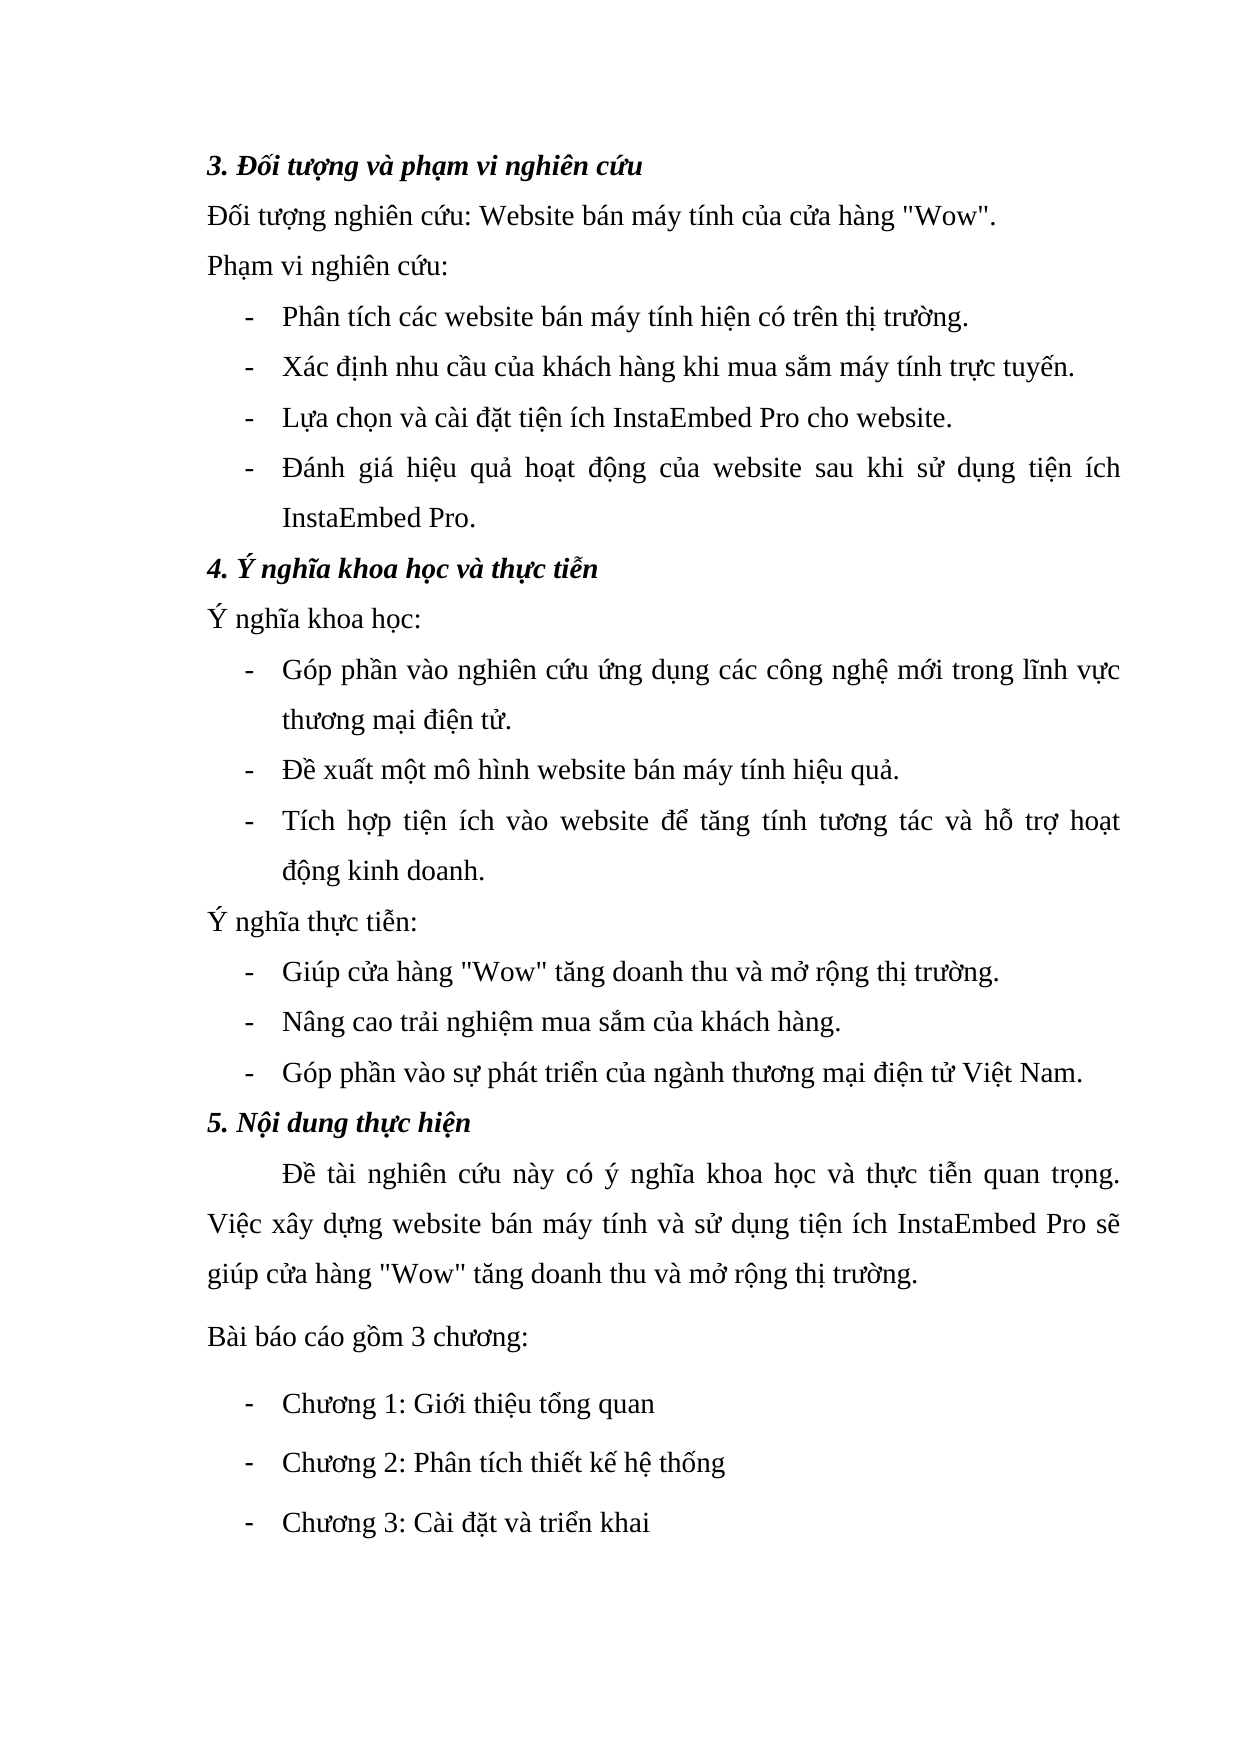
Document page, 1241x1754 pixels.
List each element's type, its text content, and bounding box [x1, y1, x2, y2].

text Đối tượng nghiên cứu: Website bán máy tính của cửa hàng "Wow". [207, 198, 1122, 232]
list Giúp cửa hàng "Wow" tăng doanh thu và mở rộng thị trường. [244, 954, 1122, 988]
list Phân tích các website bán máy tính hiện có trên thị trường. [244, 299, 1122, 332]
list Đề xuất một mô hình website bán máy tính hiệu quả. [244, 752, 1122, 786]
list Tích hợp tiện ích vào website để tăng tính tương tác và hỗ trợ hoạt động kinh doanh. [244, 803, 1122, 887]
list Góp phần vào sự phát triển của ngành thương mại điện tử Việt Nam. [244, 1055, 1122, 1088]
list Đánh giá hiệu quả hoạt động của website sau khi sử dụng tiện ích InstaEmbed Pro. [244, 450, 1122, 534]
text Bài báo cáo gồm 3 chương: [207, 1319, 1122, 1353]
text 5. Nội dung thực hiện [207, 1105, 1122, 1139]
text Ý nghĩa khoa học: [207, 601, 1122, 635]
list Xác định nhu cầu của khách hàng khi mua sắm máy tính trực tuyến. [244, 349, 1122, 383]
list Chương 1: Giới thiệu tổng quan [244, 1382, 1122, 1422]
list Lựa chọn và cài đặt tiện ích InstaEmbed Pro cho website. [244, 400, 1122, 433]
text 3. Đối tượng và phạm vi nghiên cứu [207, 148, 1122, 181]
text Phạm vi nghiên cứu: [207, 248, 1122, 282]
list Nâng cao trải nghiệm mua sắm của khách hàng. [244, 1004, 1122, 1038]
text 4. Ý nghĩa khoa học và thực tiễn [207, 551, 1122, 584]
text Đề tài nghiên cứu này có ý nghĩa khoa học và thực tiễn quan trọng. Việc xây dựng website bán máy tính và sử dụng tiện ích InstaEmbed Pro sẽ giúp cửa hàng "Wow" tăng doanh thu và mở rộng thị trường. [207, 1156, 1122, 1290]
text Ý nghĩa thực tiễn: [207, 904, 1122, 937]
list Góp phần vào nghiên cứu ứng dụng các công nghệ mới trong lĩnh vực thương mại điện tử. [244, 652, 1122, 736]
list Chương 2: Phân tích thiết kế hệ thống [244, 1441, 1122, 1481]
list Chương 3: Cài đặt và triển khai [244, 1501, 1122, 1541]
